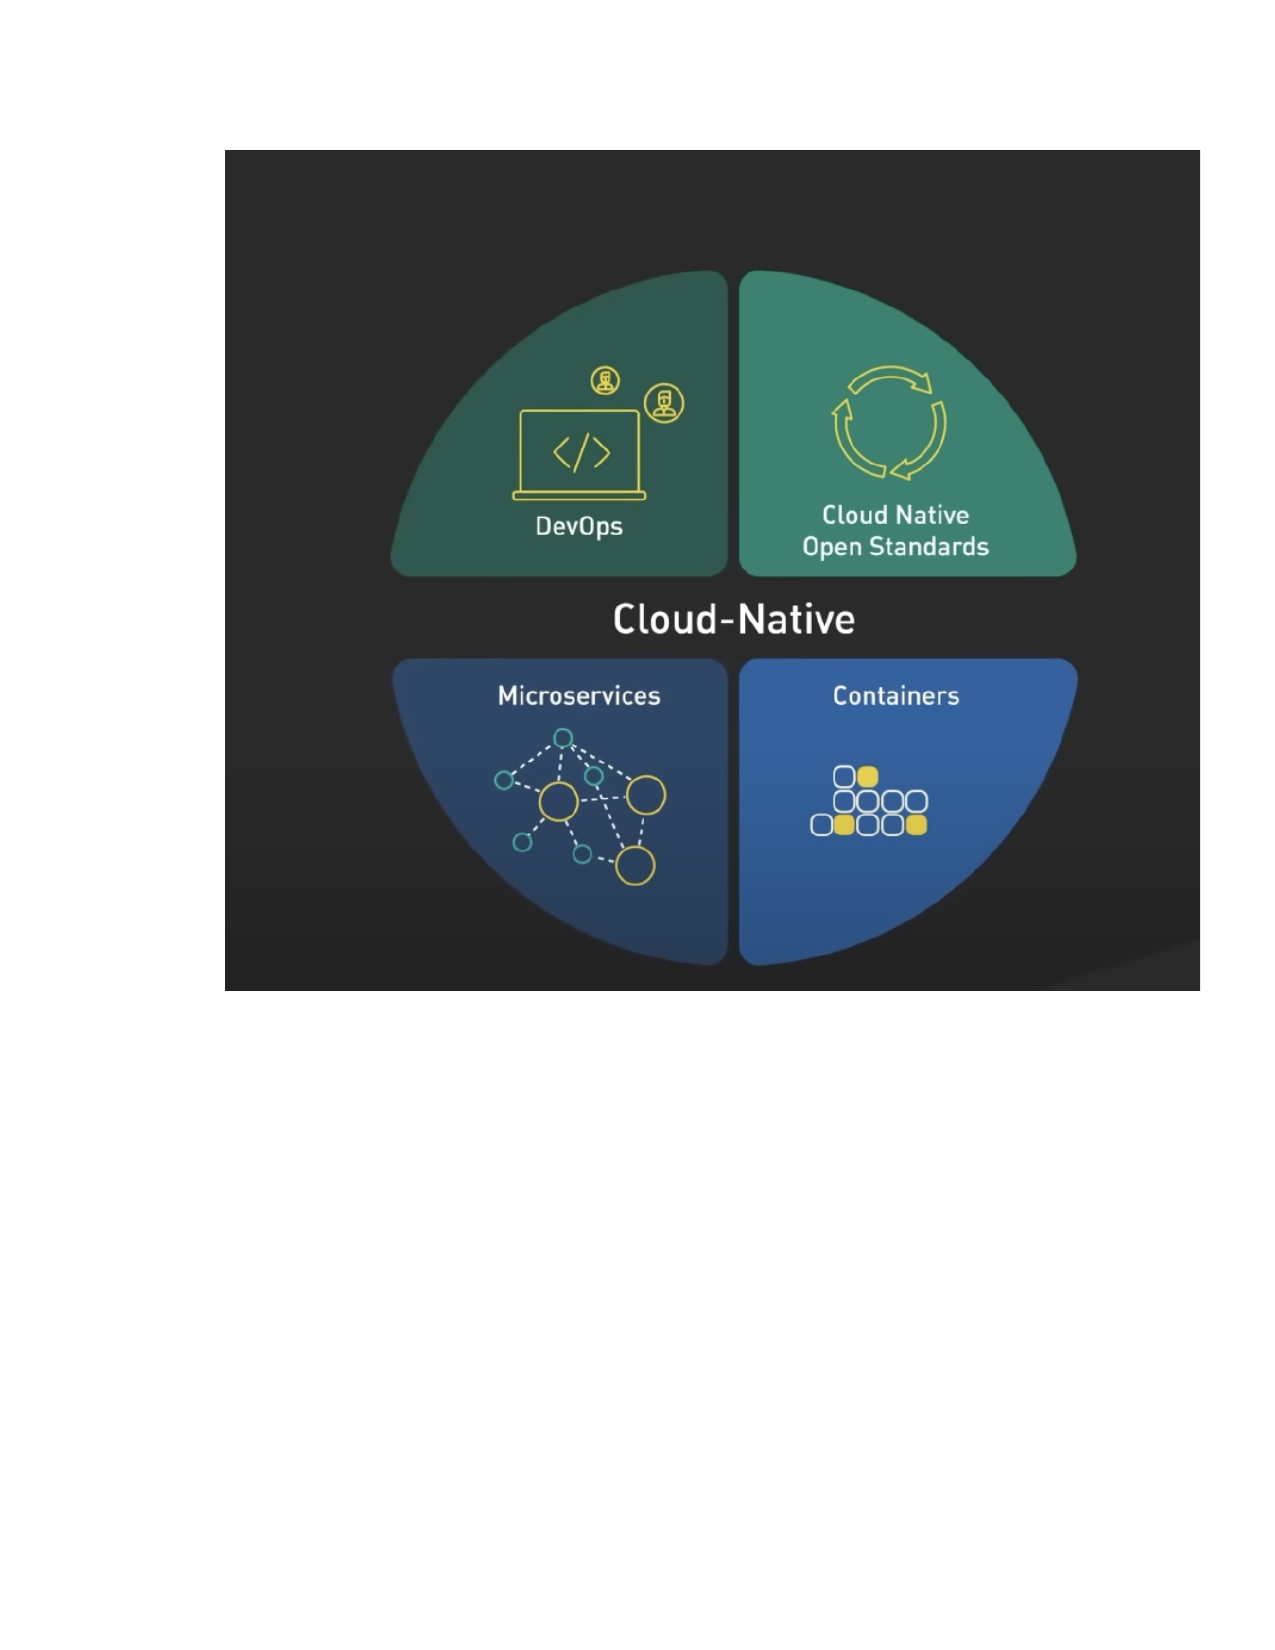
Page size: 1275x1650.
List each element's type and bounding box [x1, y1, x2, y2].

picture [225, 150, 1200, 991]
